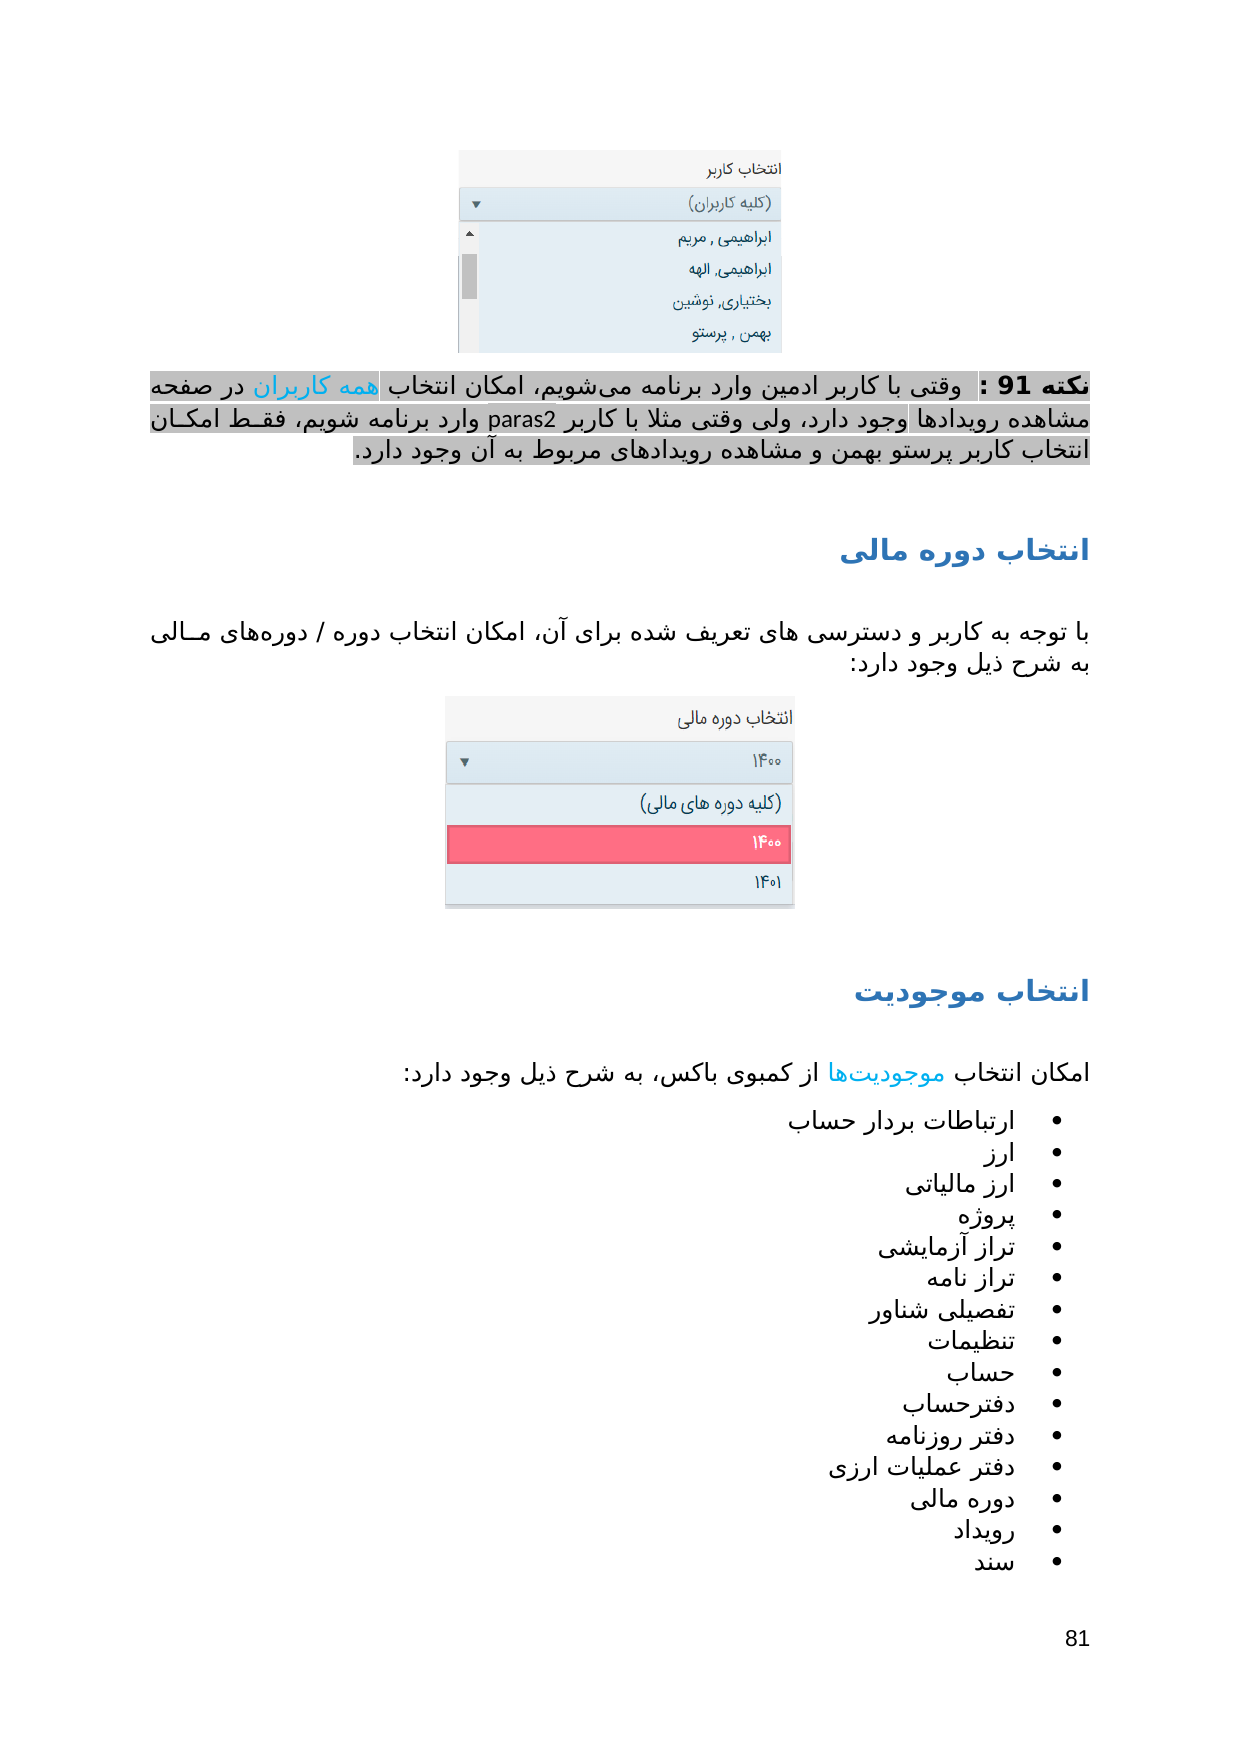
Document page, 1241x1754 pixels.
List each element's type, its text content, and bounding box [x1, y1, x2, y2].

list تفصیلی شناور [150, 1295, 1053, 1324]
list دفتر روزنامه [150, 1421, 1053, 1450]
picture [445, 696, 795, 909]
subtitle انتخاب موجودیت [150, 975, 1090, 1009]
list حساب [150, 1358, 1053, 1387]
list تنظیمات [150, 1327, 1053, 1356]
list تراز آزمایشی [150, 1232, 1053, 1261]
list رویداد [150, 1515, 1053, 1544]
picture [458, 150, 782, 353]
list سند [150, 1547, 1053, 1576]
list ارز [150, 1138, 1053, 1167]
text امکان انتخاب موجودیت‌‌ها از کمبوی باکس، به شرح ذیل وجود دارد: [150, 1058, 1090, 1087]
list پروژه [150, 1201, 1053, 1230]
text با توجه به کاربر و دسترسی های تعریف شده برای آن، امکان انتخاب دوره / دوره‌‌‌‌های مالی به شرح ذیل وجود دارد: [150, 617, 1090, 677]
list دفتر عملیات ارزی [150, 1452, 1053, 1482]
text نکته 91 : وقتی با کاربر ادمین وارد برنامه می‌‌شویم، امکان انتخاب همه کاربران در صفحه مشاهده رویدادها وجود دارد، ولی وقتی مثلا با کاربر paras2 وارد برنامه شویم، فقط امکان انتخاب کاربر پرستو بهمن و مشاهده رویدادهای مربوط به آن وجود دارد. [150, 371, 1090, 465]
list ارتباطات بردار حساب [150, 1106, 1053, 1136]
list تراز نامه [150, 1264, 1053, 1293]
subtitle انتخاب دوره مالی [150, 533, 1090, 567]
list ارز مالیاتی [150, 1169, 1053, 1198]
list دوره مالی [150, 1484, 1053, 1513]
list دفترحساب [150, 1389, 1053, 1419]
